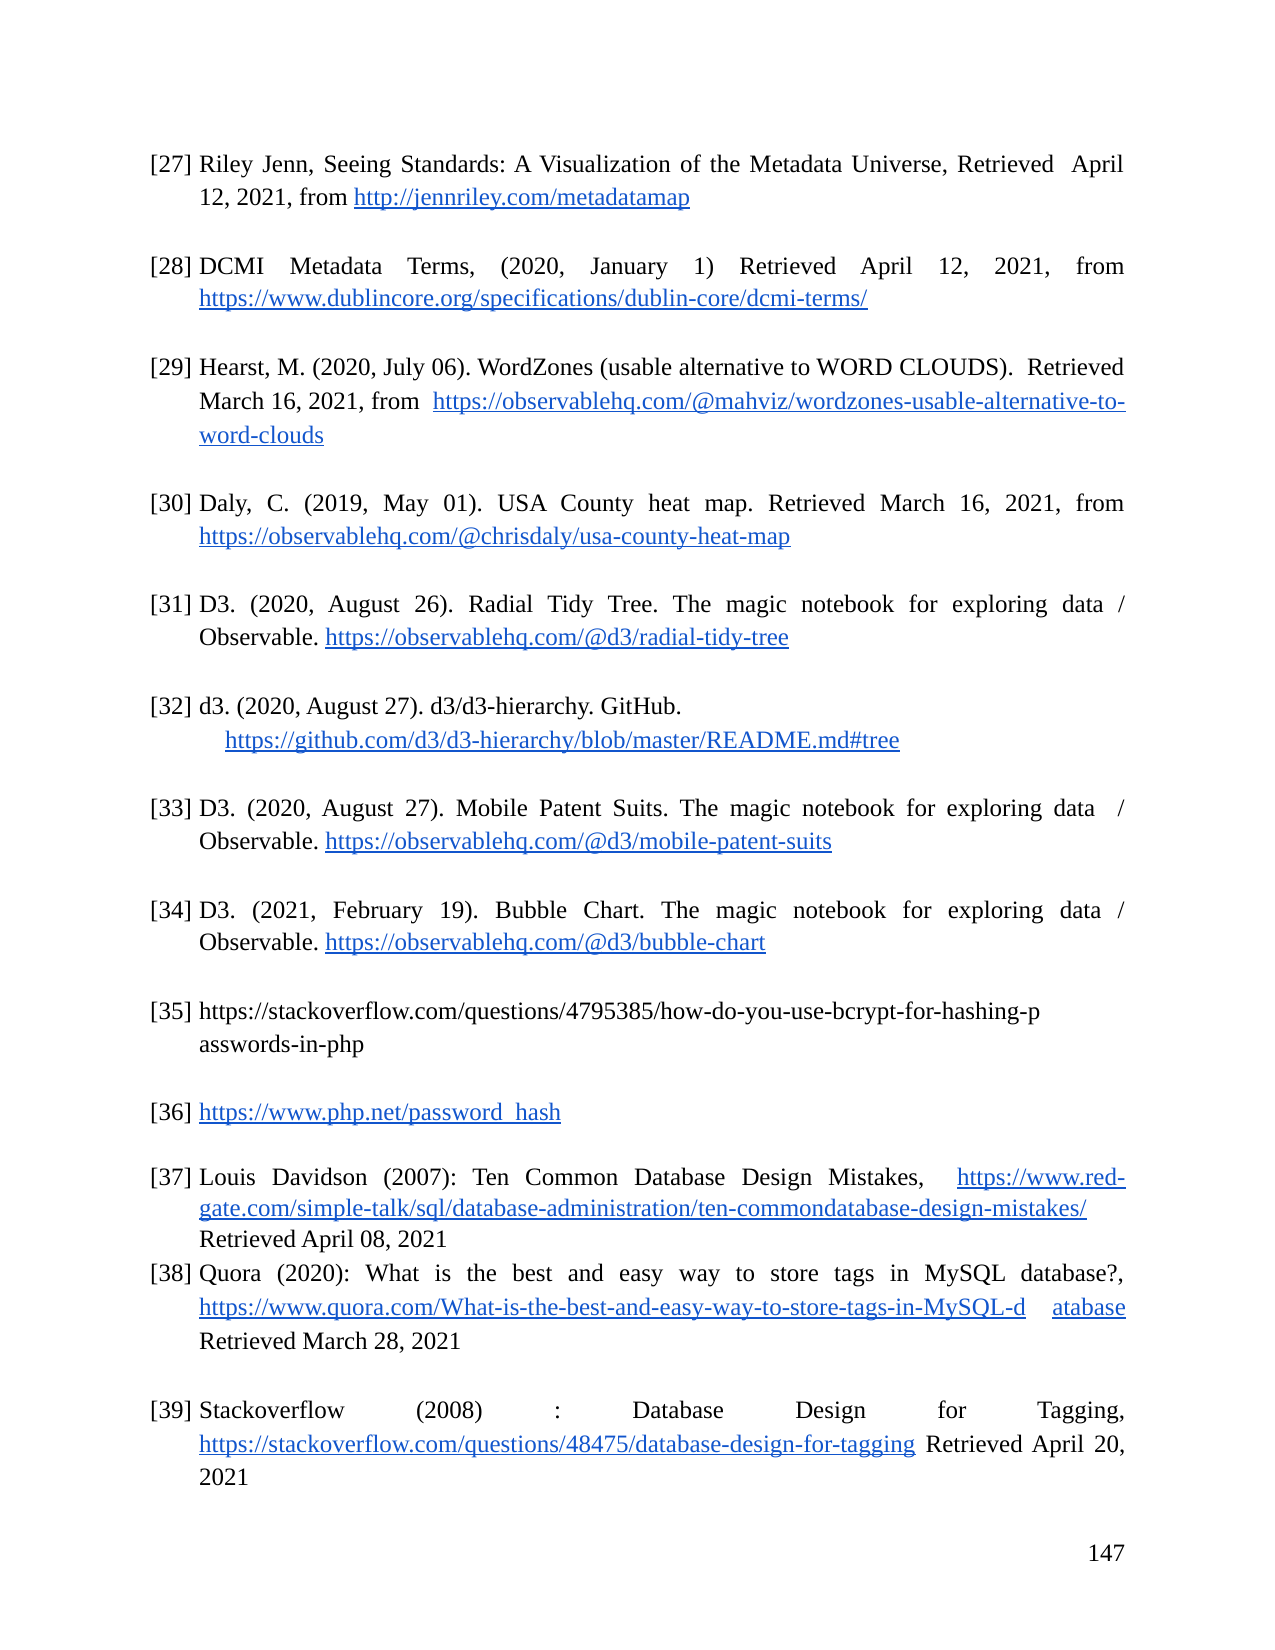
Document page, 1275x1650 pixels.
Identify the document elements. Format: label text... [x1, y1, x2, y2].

list Hearst, M. (2020, July 06). WordZones (usable alternative to WORD CLOUDS). Retrieved March 16, 2021, from https://observablehq.com/@mahviz/wordzones-usable-alternative-to-word-clouds [150, 352, 1125, 448]
list Stackoverflow (2008) : Database Design for Tagging, https://stackoverflow.com/questions/48475/database-design-for-tagging Retrieved April 20, 2021 [150, 1395, 1125, 1491]
list https://stackoverflow.com/questions/4795385/how-do-you-use-bcrypt-for-hashing-p asswords-in-php [150, 996, 1125, 1057]
list DCMI Metadata Terms, (2020, January 1) Retrieved April 12, 2021, from https://www.dublincore.org/specifications/dublin-core/dcmi-terms/ [150, 251, 1125, 312]
list D3. (2020, August 26). Radial Tidy Tree. The magic notebook for exploring data / Observable. https://observablehq.com/@d3/radial-tidy-tree [150, 589, 1125, 651]
list d3. (2020, August 27). d3/d3-hierarchy. GitHub. [150, 691, 1125, 719]
list Riley Jenn, Seeing Standards: A Visualization of the Metadata Universe, Retrieved April 12, 2021, from http://jennriley.com/metadatamap [150, 149, 1125, 211]
list D3. (2021, February 19). Bubble Chart. The magic notebook for exploring data / Observable. https://observablehq.com/@d3/bubble-chart [150, 895, 1125, 956]
text https://github.com/d3/d3-hierarchy/blob/master/README.md#tree [225, 725, 1163, 754]
list Daly, C. (2019, May 01). USA County heat map. Retrieved March 16, 2021, from https://observablehq.com/@chrisdaly/usa-county-heat-map [150, 488, 1125, 550]
list https://www.php.net/password_hash [150, 1097, 1125, 1126]
list Louis Davidson (2007): Ten Common Database Design Mistakes, https://www.red-gate.com/simple-talk/sql/database-administration/ten-commondatabase-design-mistakes/ Retrieved April 08, 2021 [150, 1162, 1125, 1253]
list D3. (2020, August 27). Mobile Patent Suits. The magic notebook for exploring data / Observable. https://observablehq.com/@d3/mobile-patent-suits [150, 793, 1125, 855]
list Quora (2020): What is the best and easy way to store tags in MySQL database?, https://www.quora.com/What-is-the-best-and-easy-way-to-store-tags-in-MySQL-d atabase Retrieved March 28, 2021 [150, 1258, 1125, 1355]
